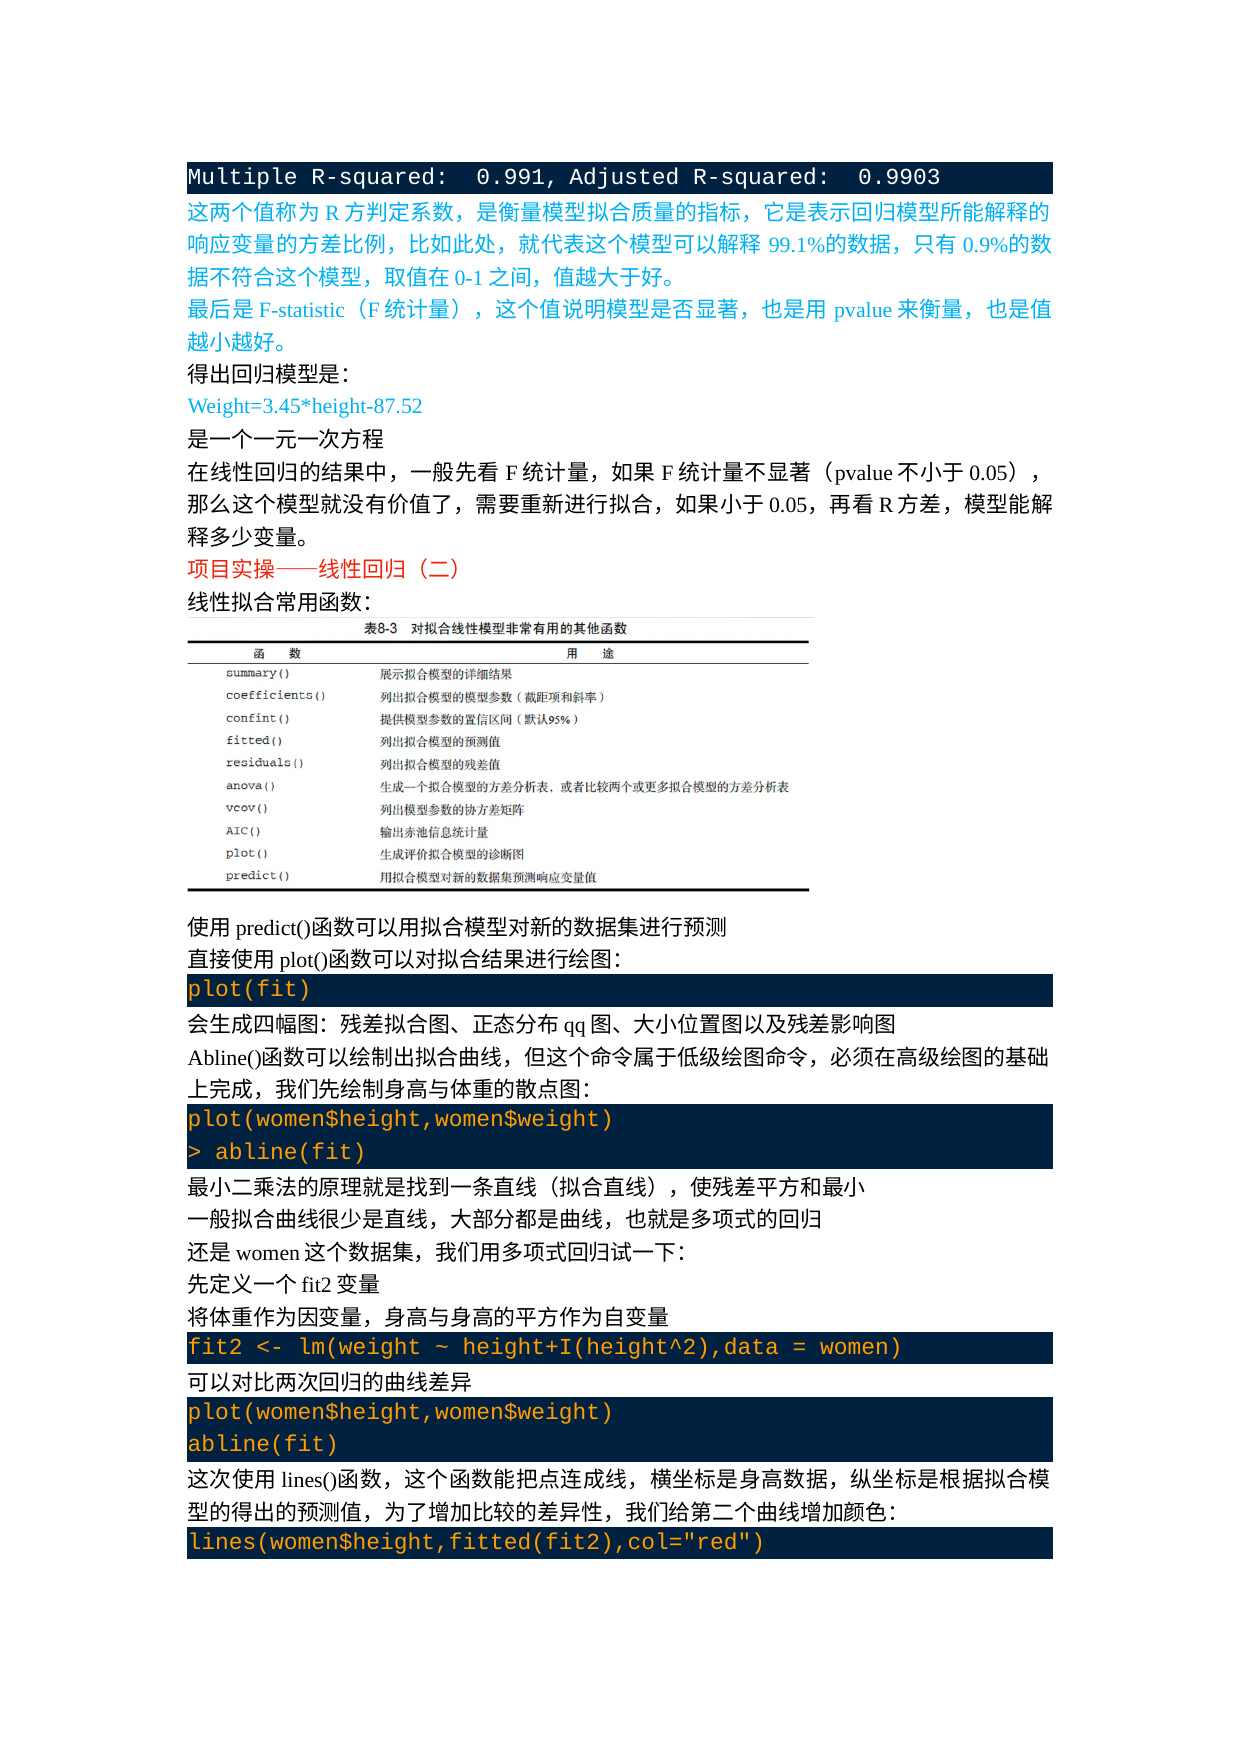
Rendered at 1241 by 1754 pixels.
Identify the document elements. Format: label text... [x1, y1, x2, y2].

text plot(women$height,women$weight) [187, 1397, 1053, 1429]
text Weight=3.45*height-87.52 [187, 389, 1053, 422]
text 可以对比两次回归的曲线差异 [187, 1364, 1053, 1397]
text 这次使用lines()函数，这个函数能把点连成线，横坐标是身高数据，纵坐标是根据拟合模型的得出的预测值，为了增加比较的差异性，我们给第二个曲线增加颜色： [187, 1462, 1053, 1527]
text 在线性回归的结果中，一般先看F统计量，如果F统计量不显著（pvalue不小于0.05），那么这个模型就没有价值了，需要重新进行拟合，如果小于0.05，再看R方差，模型能解释多少变量。 [187, 454, 1053, 552]
text 先定义一个fit2变量 [187, 1267, 1053, 1299]
picture [187, 617, 814, 892]
text 项目实操——线性回归（二） [187, 552, 1053, 584]
text Multiple R-squared: 0.991, Adjusted R-squared: 0.9903 [187, 162, 1053, 194]
text 线性拟合常用函数： [187, 584, 1053, 617]
text lines(women$height,fitted(fit2),col="red") [187, 1527, 1053, 1559]
text 会生成四幅图：残差拟合图、正态分布qq图、大小位置图以及残差影响图 [187, 1007, 1053, 1039]
text 将体重作为因变量，身高与身高的平方作为自变量 [187, 1299, 1053, 1332]
text plot(fit) [187, 974, 1053, 1007]
picture [679, 306, 687, 312]
picture [278, 401, 285, 410]
text > abline(fit) [187, 1137, 1053, 1169]
text 还是women这个数据集，我们用多项式回归试一下： [187, 1234, 1053, 1267]
text 这两个值称为R方判定系数，是衡量模型拟合质量的指标，它是表示回归模型所能解释的响应变量的方差比例，比如此处，就代表这个模型可以解释99.1%的数据，只有0.9%的数据不符合这个模型，取值在0-1之间，值越大于好。 [187, 194, 1053, 292]
text Abline()函数可以绘制出拟合曲线，但这个命令属于低级绘图命令，必须在高级绘图的基础上完成，我们先绘制身高与体重的散点图： [187, 1039, 1053, 1104]
text 使用predict()函数可以用拟合模型对新的数据集进行预测 [187, 909, 1053, 942]
text 最小二乘法的原理就是找到一条直线（拟合直线），使残差平方和最小 [187, 1169, 1053, 1202]
text 是一个一元一次方程 [187, 422, 1053, 454]
text 最后是F-statistic（F统计量），这个值说明模型是否显著，也是用pvalue来衡量，也是值越小越好。 [187, 292, 1053, 357]
text 得出回归模型是： [187, 357, 1053, 389]
text fit2 <- lm(weight ~ height+I(height^2),data = women) [187, 1332, 1053, 1364]
text abline(fit) [187, 1429, 1053, 1462]
text plot(women$height,women$weight) [187, 1104, 1053, 1137]
picture [994, 237, 1005, 252]
text 直接使用plot()函数可以对拟合结果进行绘图： [187, 942, 1053, 974]
picture [811, 237, 822, 252]
text 一般拟合曲线很少是直线，大部分都是曲线，也就是多项式的回归 [187, 1202, 1053, 1234]
